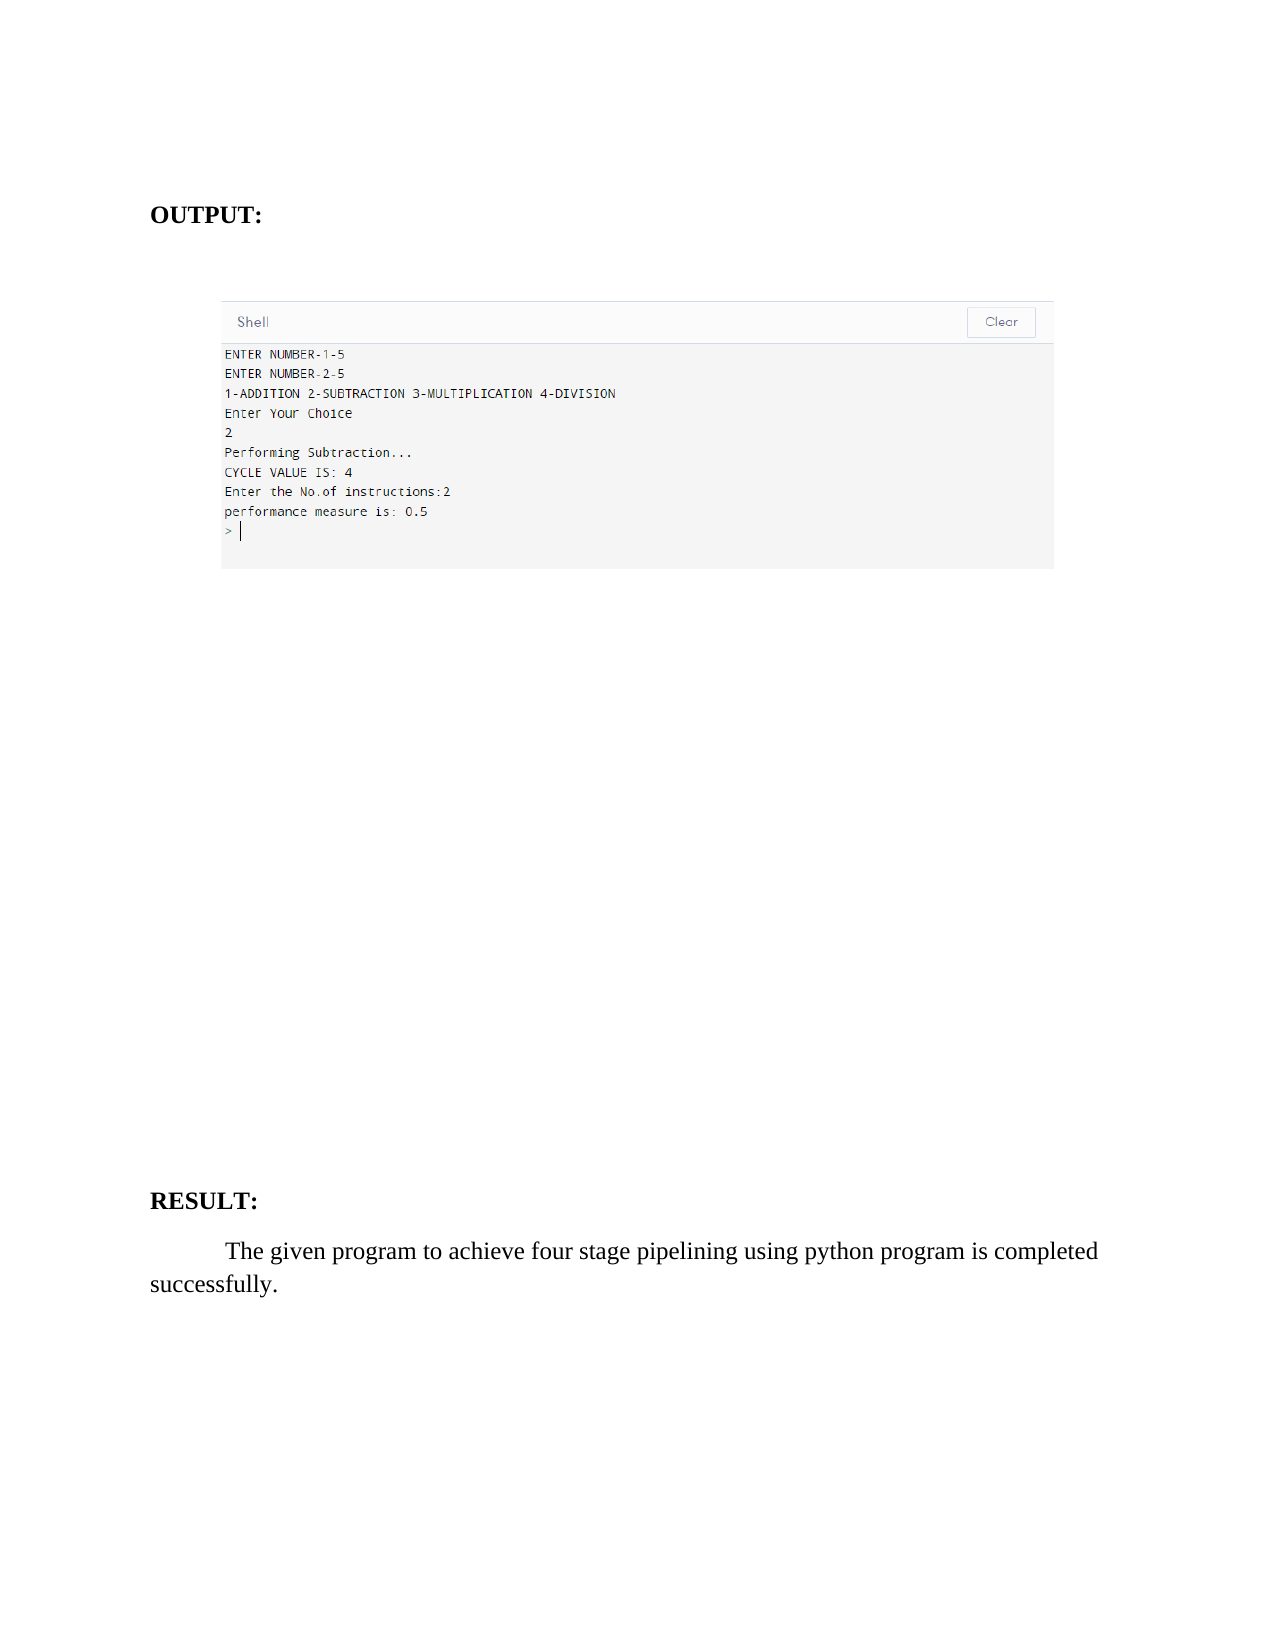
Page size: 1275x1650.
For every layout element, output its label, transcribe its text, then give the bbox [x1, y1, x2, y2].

text OUTPUT: [150, 200, 1125, 228]
text The given program to achieve four stage pipelining using python program is completed successfully. [150, 1236, 1125, 1298]
text RESULT: [150, 1186, 1125, 1215]
picture [221, 298, 1054, 569]
